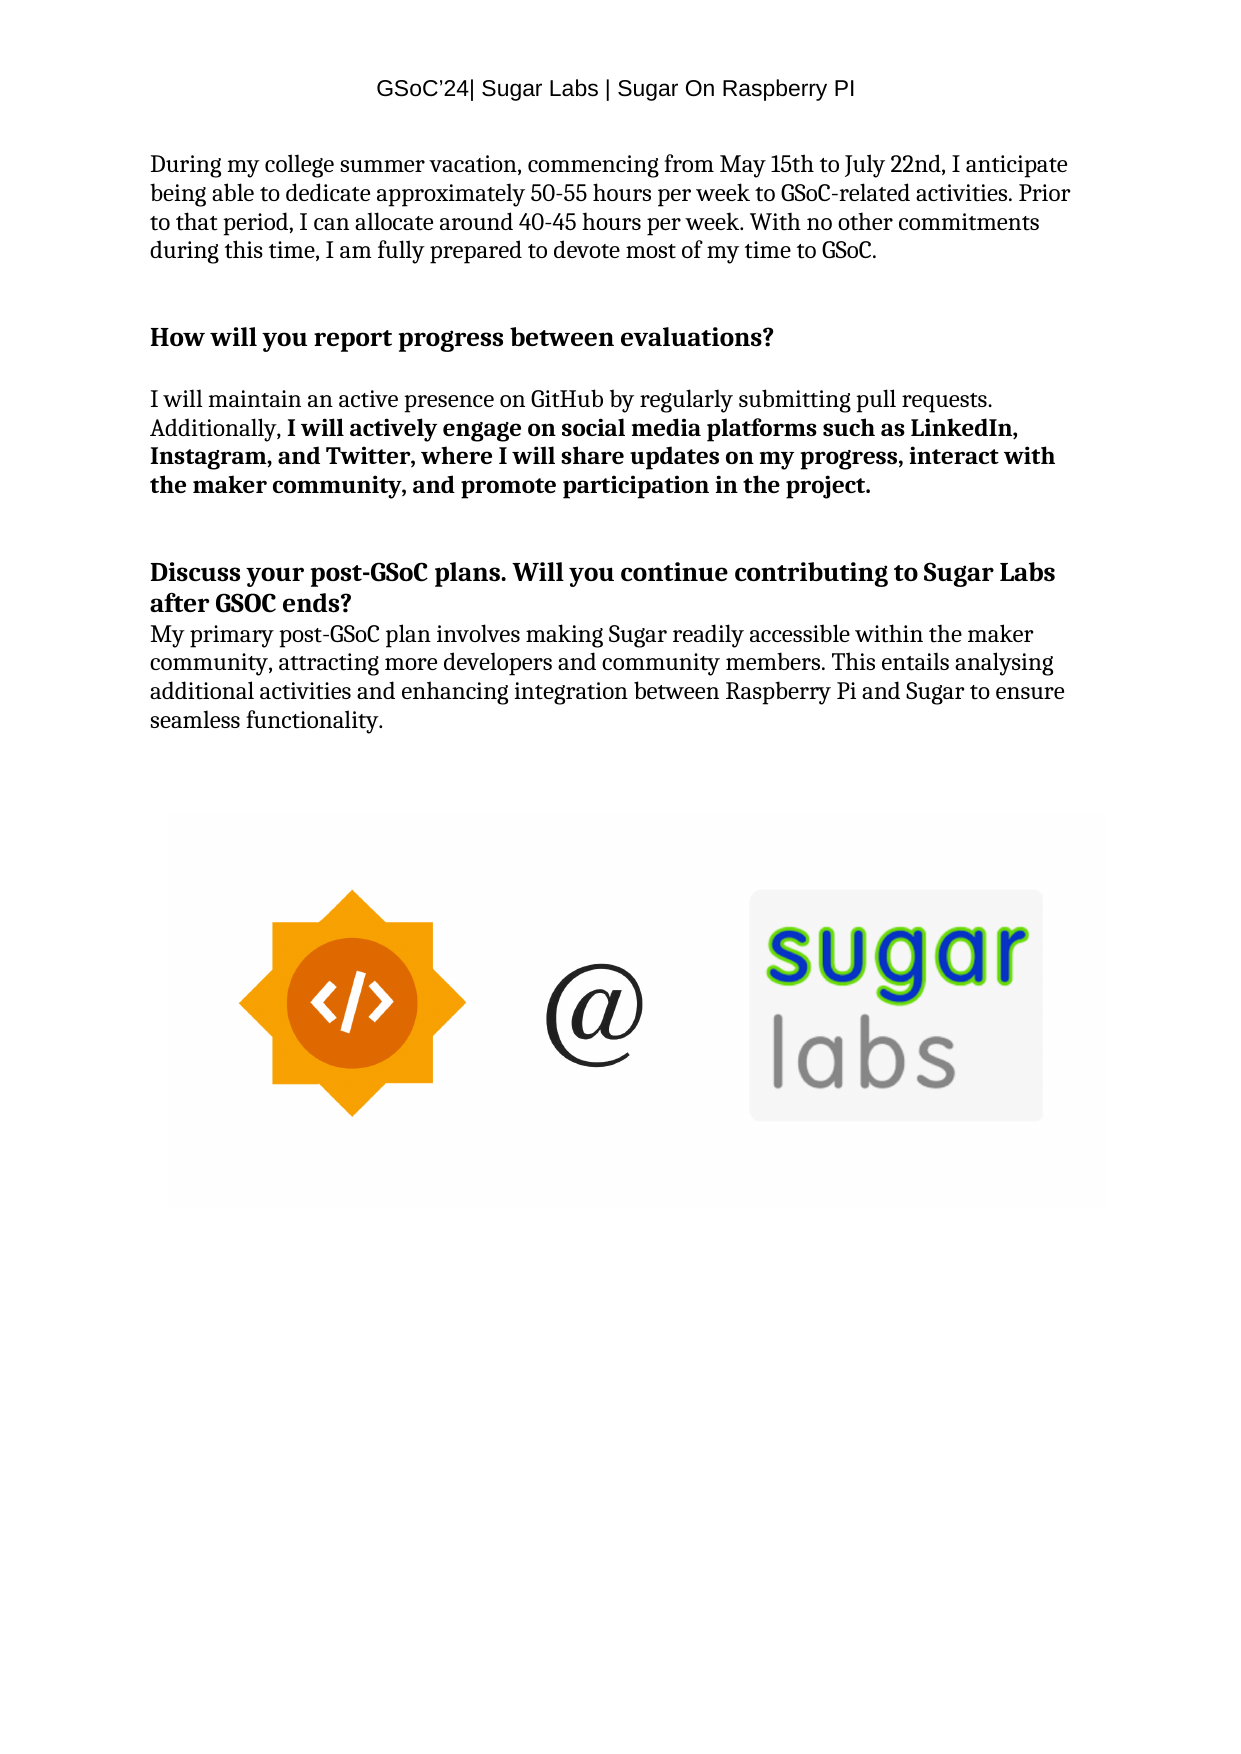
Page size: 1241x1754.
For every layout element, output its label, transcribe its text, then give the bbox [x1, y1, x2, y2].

text I will maintain an active presence on GitHub by regularly submitting pull requests. Additionally, I will actively engage on social media platforms such as LinkedIn, Instagram, and Twitter, where I will share updates on my progress, interact with the maker community, and promote participation in the project. [150, 385, 1090, 500]
text My primary post-GSoC plan involves making Sugar readily accessible within the maker community, attracting more developers and community members. This entails analysing additional activities and enhancing integration between Raspberry Pi and Sugar to ensure seamless functionality. [150, 619, 1090, 734]
text How will you report progress between evaluations? [150, 322, 1090, 354]
text During my college summer vacation, commencing from May 15th to July 22nd, I anticipate being able to dedicate approximately 50-55 hours per week to GSoC-related activities. Prior to that period, I can allocate around 40-45 hours per week. With no other commitments during this time, I am fully prepared to devote most of my time to GSoC. [150, 150, 1090, 265]
text Discuss your post-GSoC plans. Will you continue contributing to Sugar Labs after GSOC ends? [150, 557, 1090, 619]
